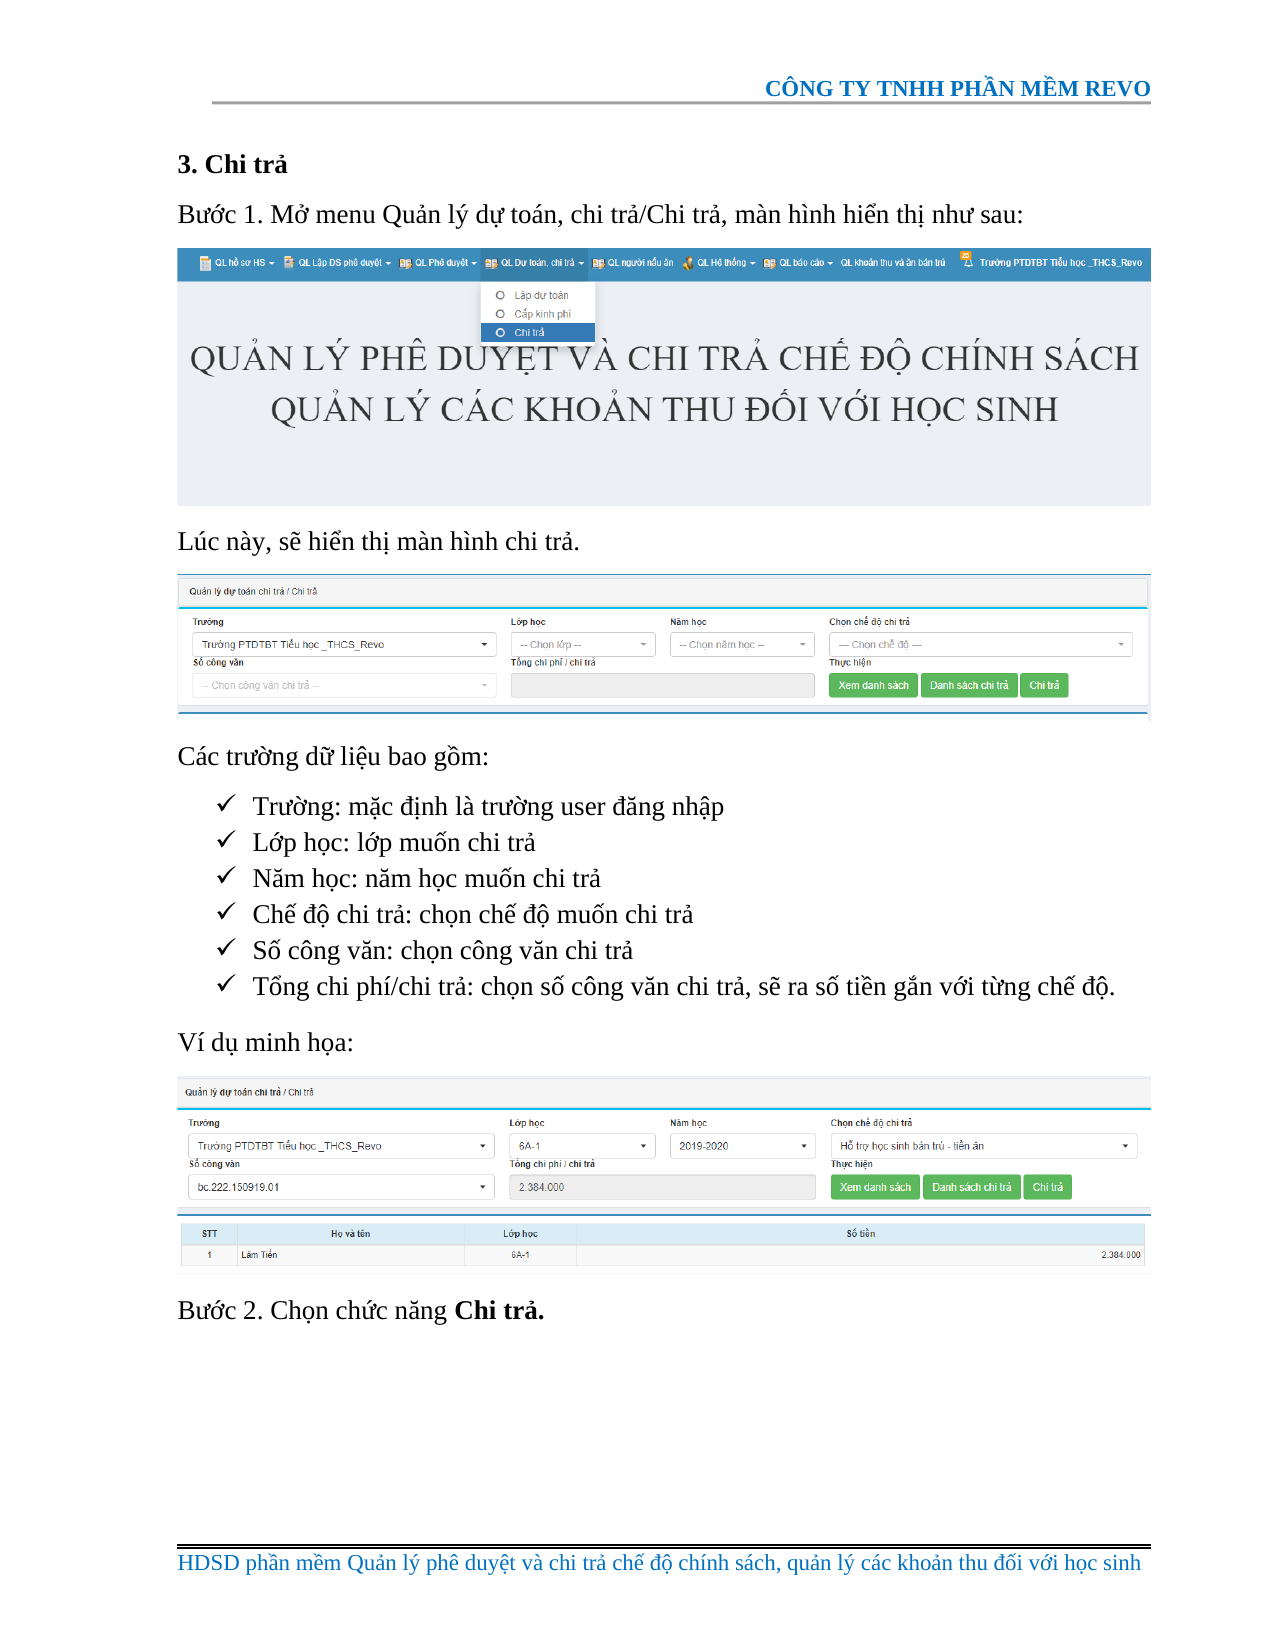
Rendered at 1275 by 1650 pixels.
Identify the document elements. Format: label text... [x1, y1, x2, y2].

text 3. Chi trả [177, 148, 1151, 179]
list Lớp học: lớp muốn chi trả [215, 826, 1151, 857]
picture [177, 1076, 1151, 1107]
list Tổng chi phí/chi trả: chọn số công văn chi trả, sẽ ra số tiền gắn với từng chế độ. [215, 970, 1151, 1001]
picture [177, 1111, 1151, 1276]
list Chế độ chi trả: chọn chế độ muốn chi trả [215, 898, 1151, 929]
list Năm học: năm học muốn chi trả [215, 862, 1151, 893]
text Ví dụ minh họa: [177, 1027, 1151, 1058]
text Lúc này, sẽ hiển thị màn hình chi trả. [177, 524, 1151, 556]
picture [177, 574, 1151, 721]
list Số công văn: chọn công văn chi trả [215, 934, 1151, 965]
text Các trường dữ liệu bao gồm: [177, 740, 1151, 771]
picture [177, 248, 1151, 506]
text Bước 2. Chọn chức năng Chi trả. [177, 1294, 1151, 1325]
text Bước 1. Mở menu Quản lý dự toán, chi trả/Chi trả, màn hình hiển thị như sau: [177, 198, 1151, 229]
list Trường: mặc định là trường user đăng nhập [215, 790, 1151, 821]
